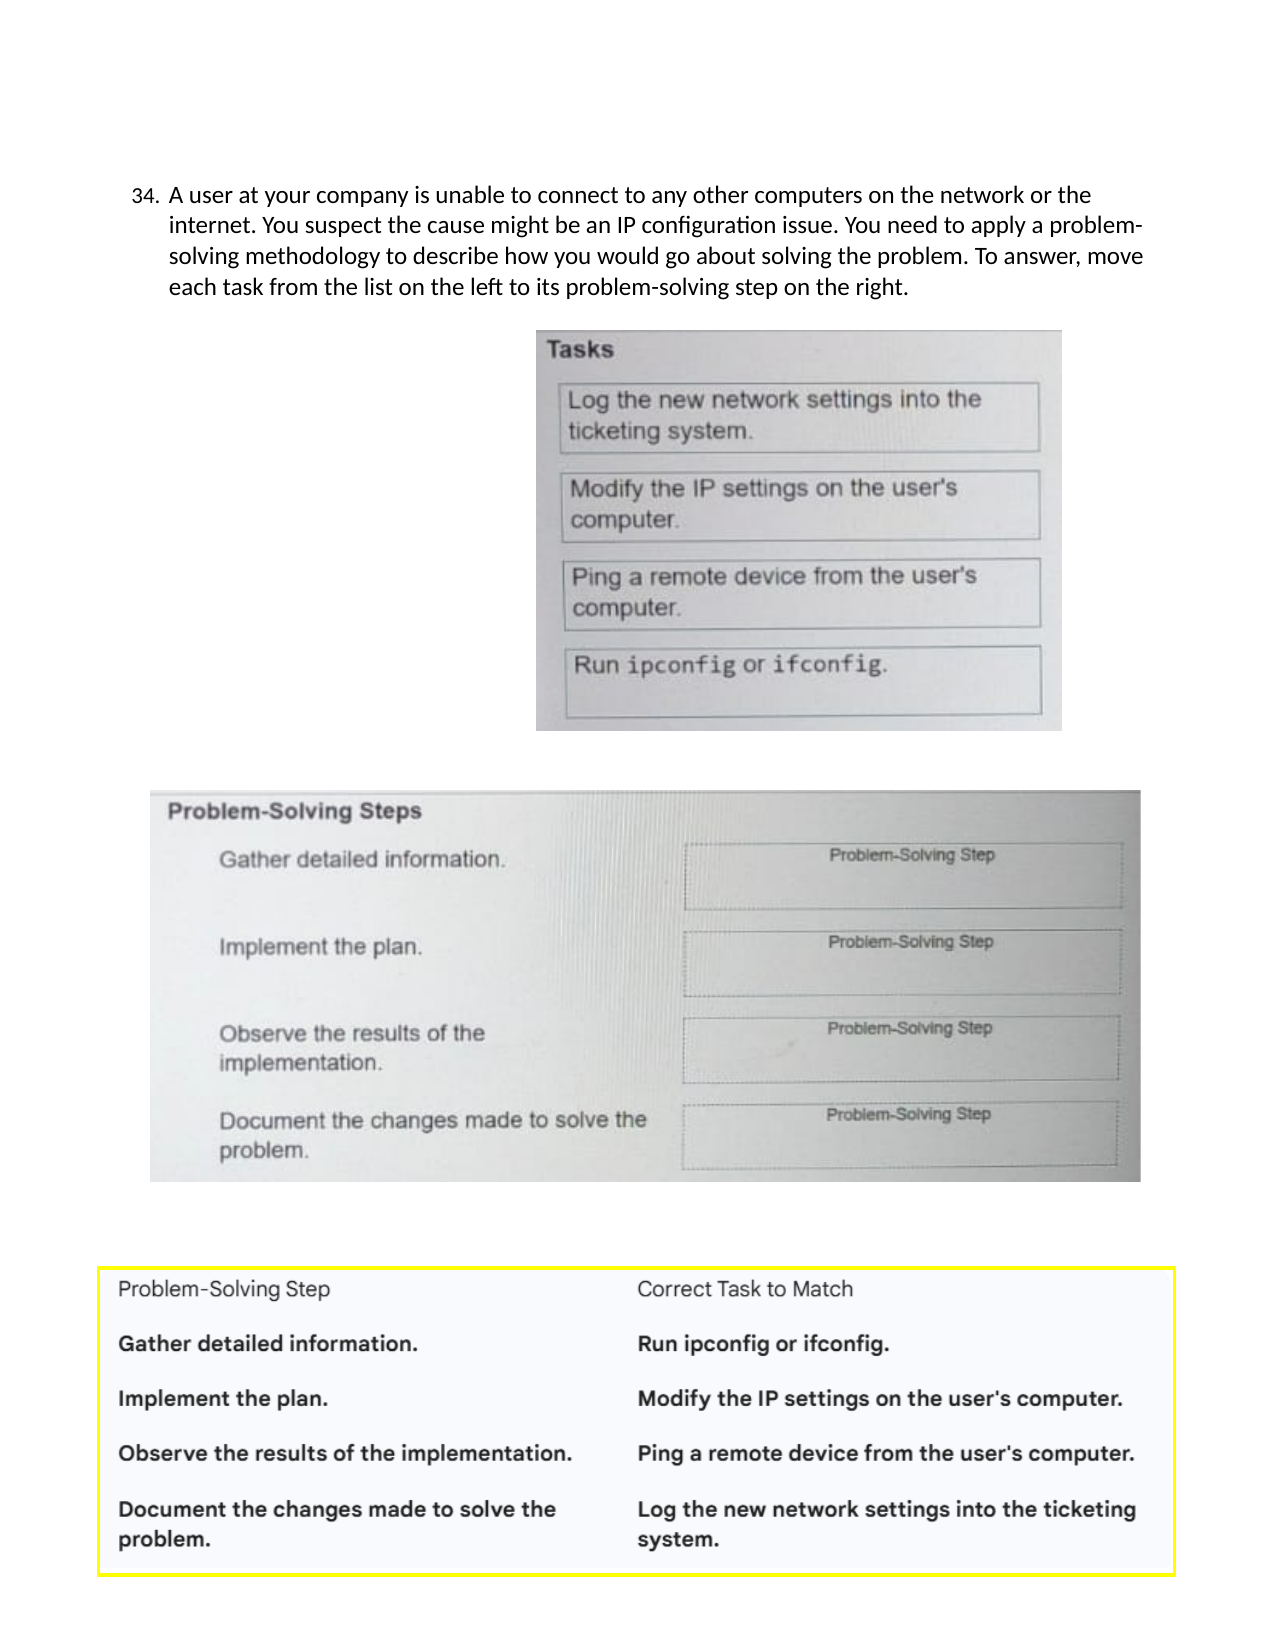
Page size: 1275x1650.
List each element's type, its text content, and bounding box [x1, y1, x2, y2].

picture [100, 1270, 1173, 1573]
picture [150, 790, 1141, 1182]
list A user at your company is unable to connect to any other computers on the network or the internet. You suspect the cause might be an IP configuration issue. You need to apply a problem-solving methodology to describe how you would go about solving the problem. To answer, move each task from the list on the left to its problem-solving step on the right. [131, 179, 1162, 361]
picture [536, 330, 1062, 731]
